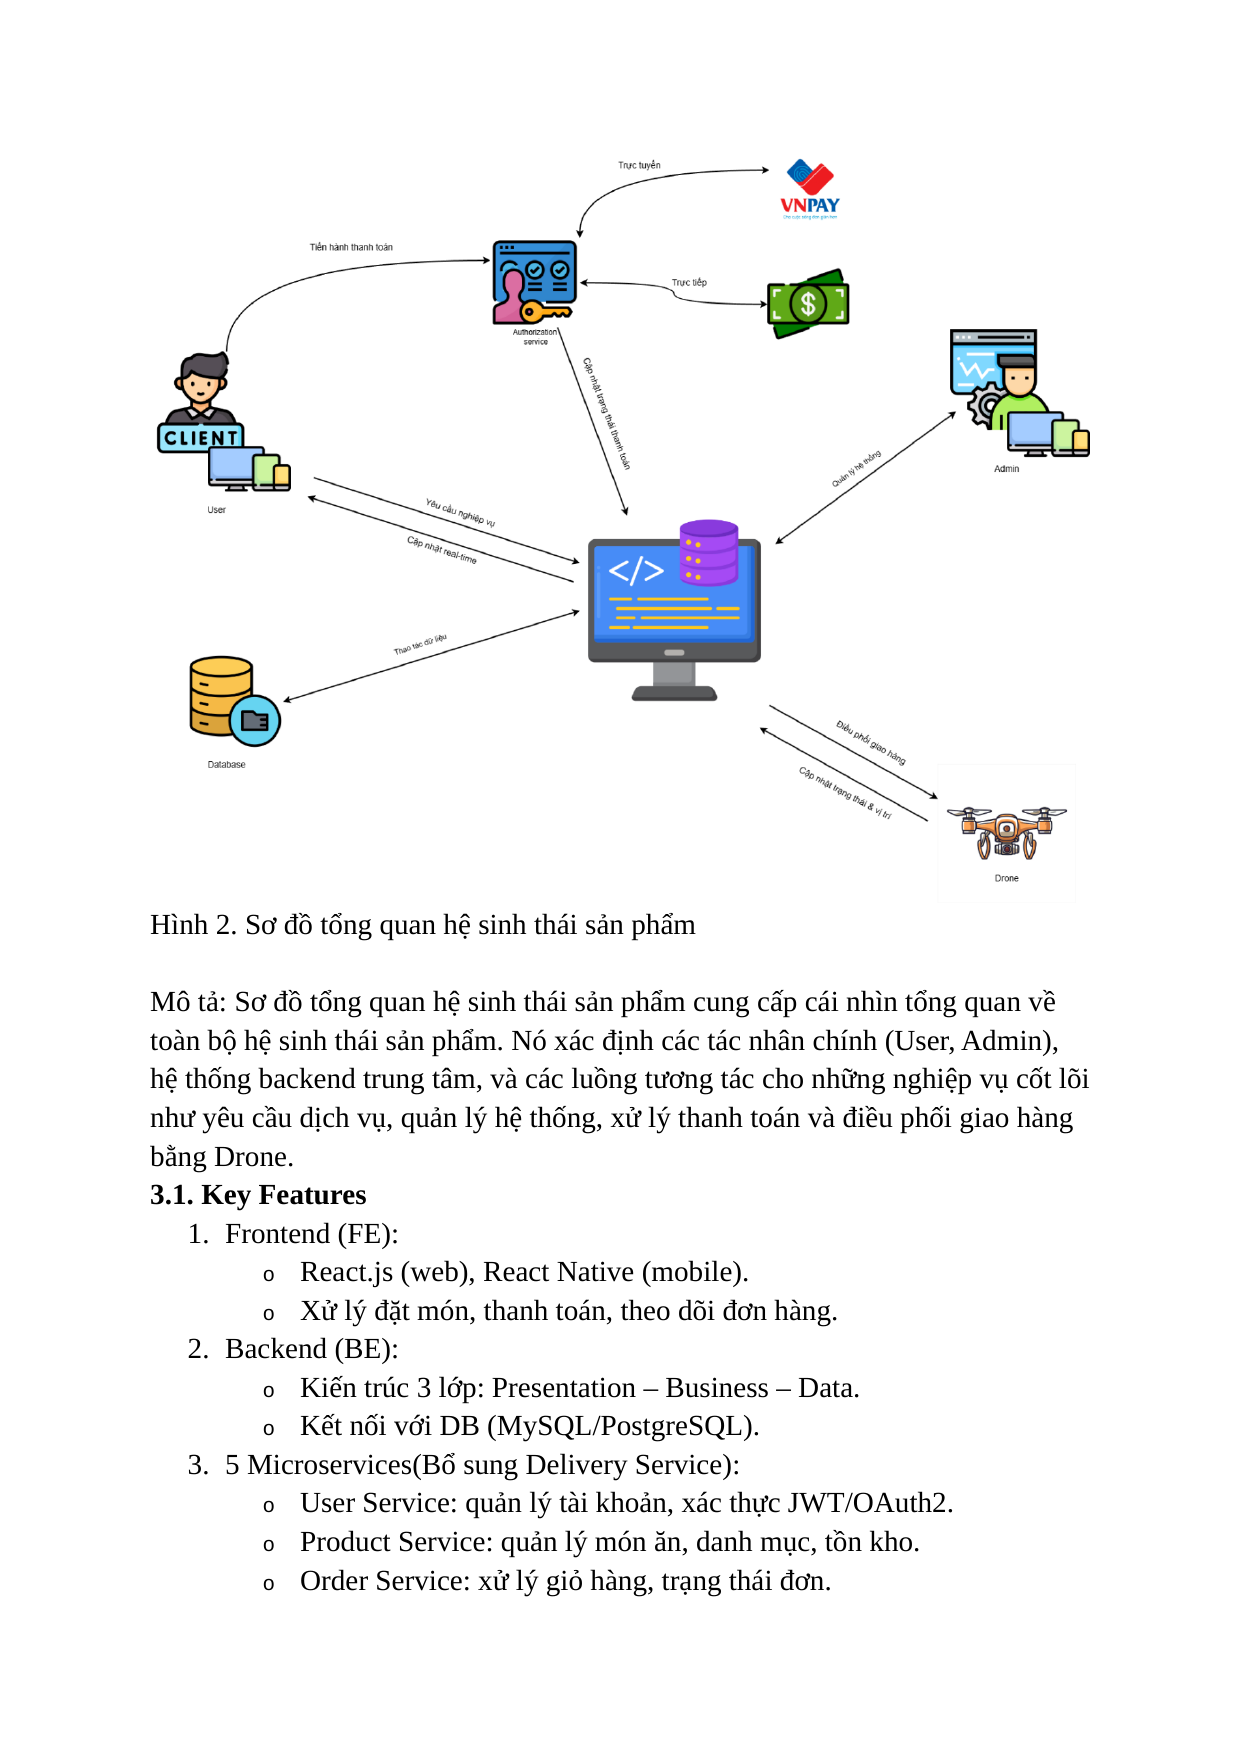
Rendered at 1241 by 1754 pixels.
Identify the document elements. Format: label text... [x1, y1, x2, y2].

list Backend (BE): [187, 1331, 1090, 1365]
list Xử lý đặt món, thanh toán, theo dõi đơn hàng. [262, 1293, 1090, 1326]
list Kết nối với DB (MySQL/PostgreSQL). [262, 1408, 1090, 1442]
list User Service: quản lý tài khoản, xác thực JWT/OAuth2. [262, 1486, 1090, 1519]
list Key Features [150, 1177, 1090, 1211]
list Kiến trúc 3 lớp: Presentation – Business – Data. [262, 1370, 1090, 1403]
list Mô tả: Sơ đồ tổng quan hệ sinh thái sản phẩm cung cấp cái nhìn tổng quan về toàn bộ hệ sinh thái sản phẩm. Nó xác định các tác nhân chính (User, Admin), hệ thống backend trung tâm, và các luồng tương tác cho những nghiệp vụ cốt lõi như yêu cầu dịch vụ, quản lý hệ thống, xử lý thanh toán và điều phối giao hàng bằng Drone. [150, 984, 1090, 1172]
list React.js (web), React Native (mobile). [262, 1254, 1090, 1288]
picture [150, 150, 1090, 903]
list Hình 2. Sơ đồ tổng quan hệ sinh thái sản phẩm [150, 903, 1090, 941]
list Frontend (FE): [187, 1216, 1090, 1249]
list Product Service: quản lý món ăn, danh mục, tồn kho. [262, 1524, 1090, 1558]
list Order Service: xử lý giỏ hàng, trạng thái đơn. [262, 1563, 1090, 1596]
list 5 Microservices(Bổ sung Delivery Service): [187, 1447, 1090, 1481]
